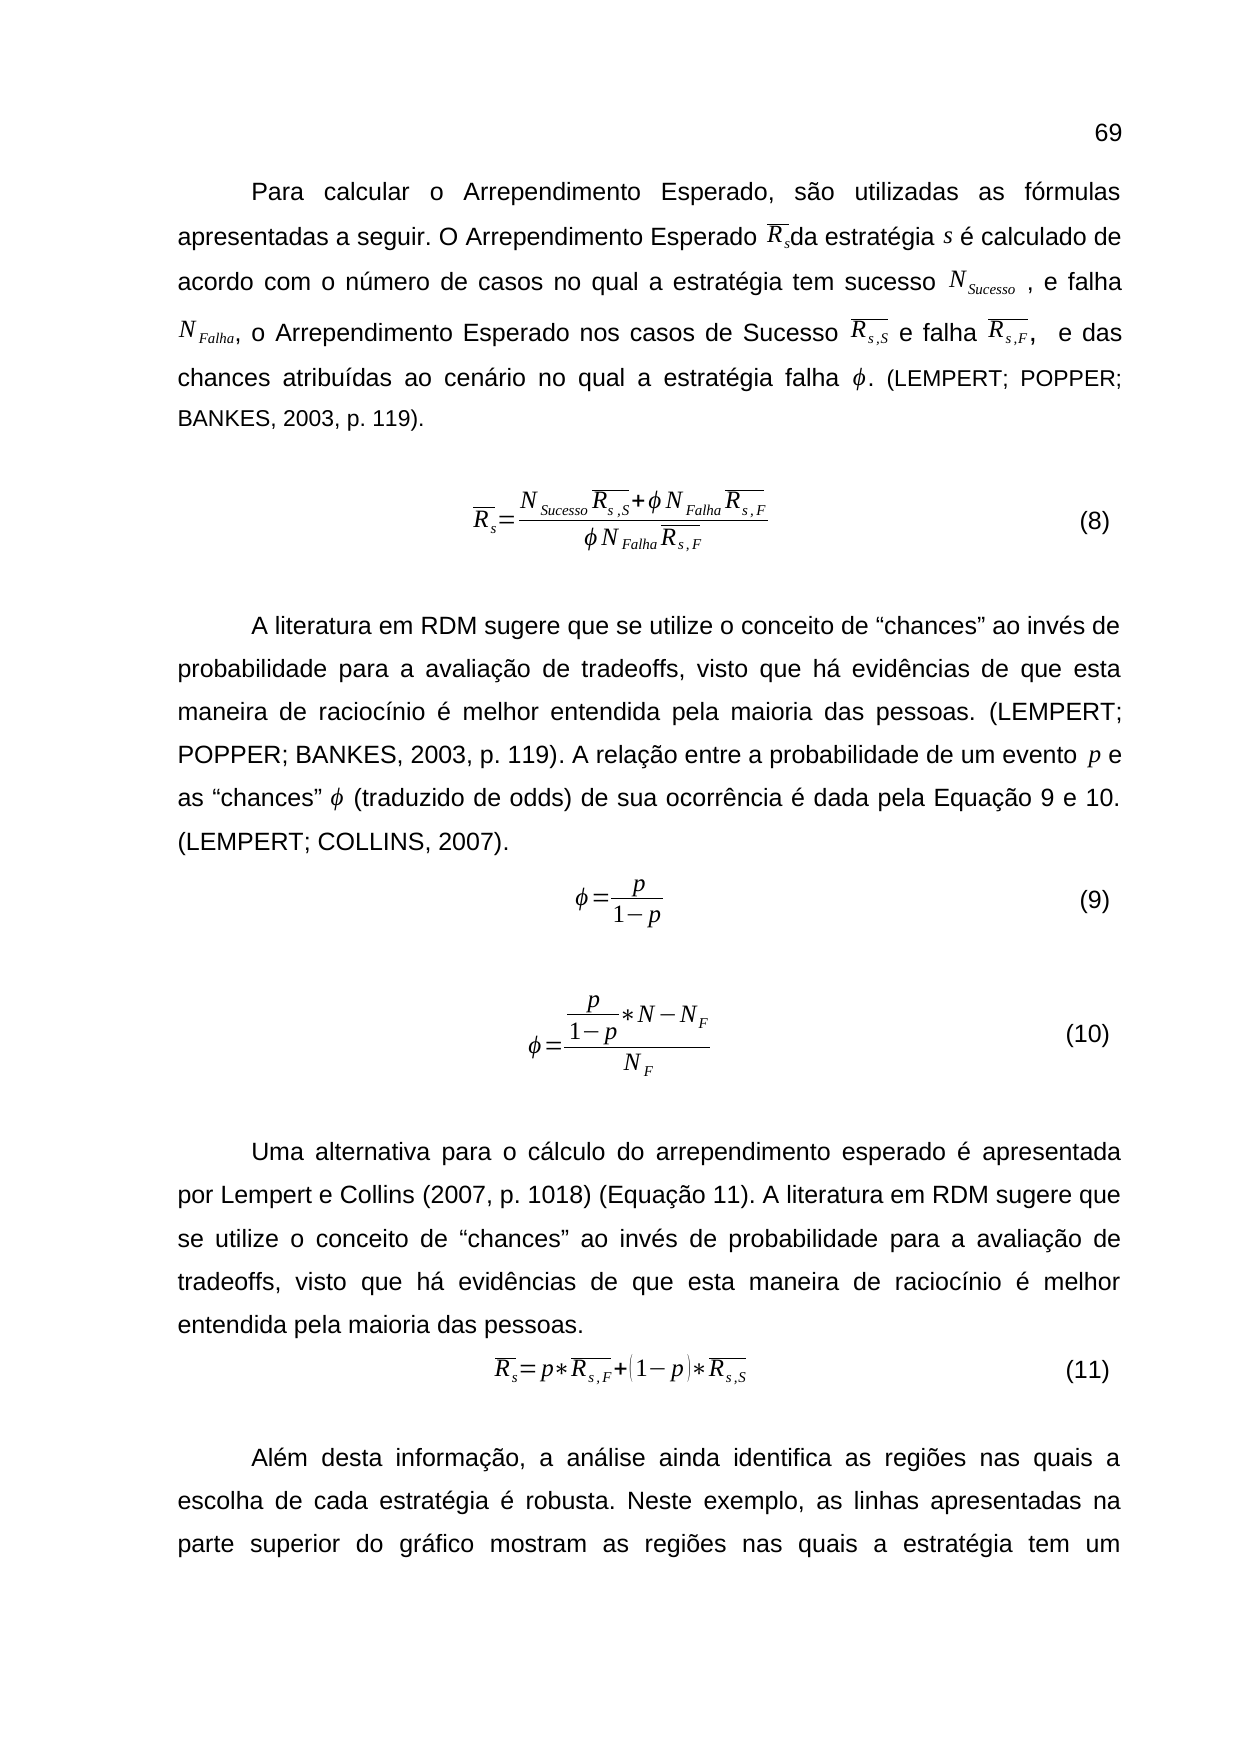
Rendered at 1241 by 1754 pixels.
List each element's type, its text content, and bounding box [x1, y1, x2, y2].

table_header [177, 1353, 989, 1400]
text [177, 1443, 1122, 1558]
table_header [177, 487, 989, 568]
text Para calcular o Arrependimento Esperado, são utilizadas as fórmulas apresentadas a seguir. O Arrependimento Esperado da estratégia é calculado de acordo com o número de casos no qual a estratégia tem sucesso , e falha , o Arrependimento Esperado nos casos de Sucesso e falha , e das chances atribuídas ao cenário no qual a estratégia falha . (LEMPERT; POPPER; BANKES, 2003, p. 119). [177, 177, 1122, 431]
text A literatura em RDM sugere que se utilize o conceito de “chances” ao invés de probabilidade para a avaliação de tradeoffs, visto que há evidências de que esta maneira de raciocínio é melhor entendida pela maioria das pessoas. (LEMPERT; POPPER; BANKES, 2003, p. 119). A relação entre a probabilidade de um evento e as “chances” (traduzido de odds) de sua ocorrência é dada pela Equação 9 e 10. (LEMPERT; COLLINS, 2007). [177, 611, 1122, 855]
text Uma alternativa para o cálculo do arrependimento esperado é apresentada por Lempert e Collins (2007, p. 1018) (Equação 11). A literatura em RDM sugere que se utilize o conceito de “chances” ao invés de probabilidade para a avaliação de tradeoffs, visto que há evidências de que esta maneira de raciocínio é melhor entendida pela maioria das pessoas. [177, 1137, 1122, 1338]
table_header (11) [989, 1353, 1121, 1400]
table_header (8) [989, 487, 1121, 568]
table_header (10) [989, 986, 1121, 1094]
table_header [177, 986, 989, 1094]
table_header [177, 870, 989, 943]
table_header (9) [989, 870, 1121, 943]
